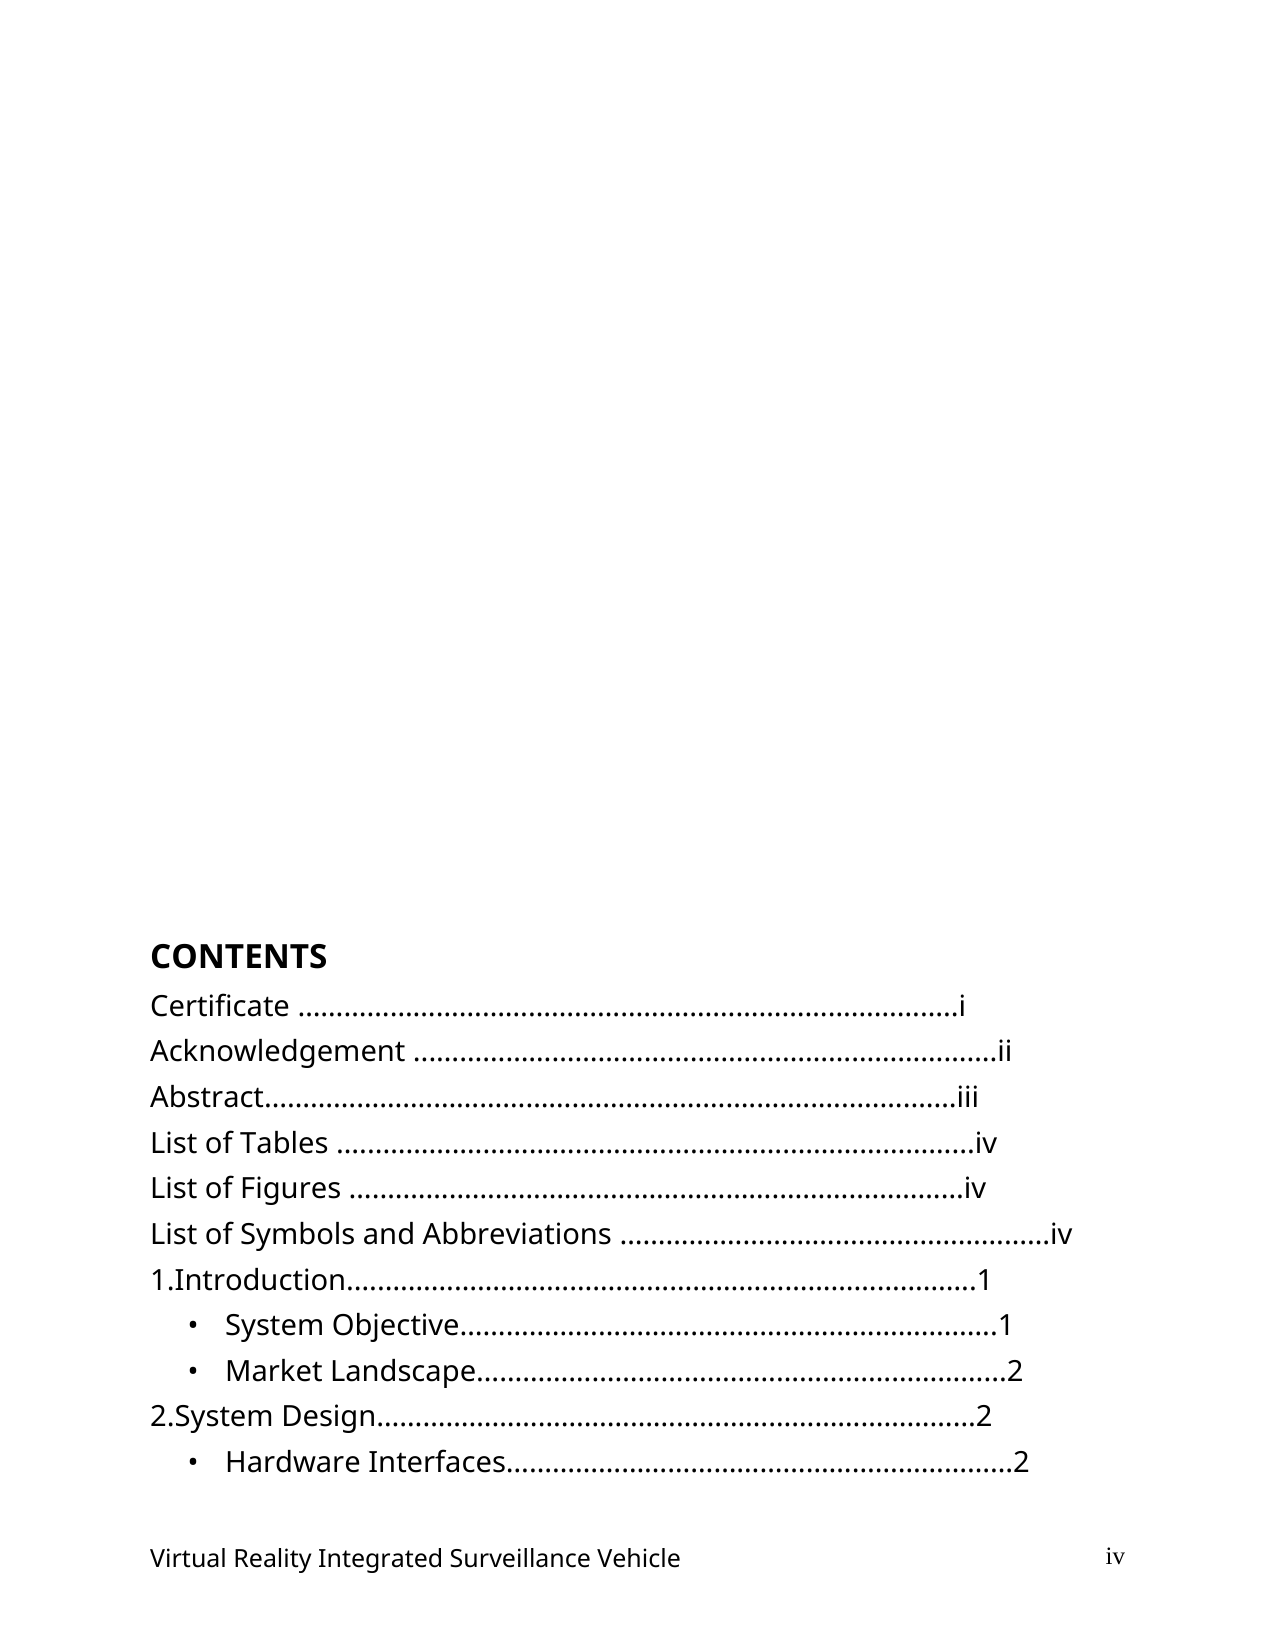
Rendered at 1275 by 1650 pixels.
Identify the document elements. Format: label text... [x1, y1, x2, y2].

list Hardware Interfaces…………………………………………………………2 [187, 1441, 1125, 1481]
text List of Symbols and Abbreviations ………….……………….……………………iv [150, 1213, 1125, 1253]
text Acknowledgement ...……………………………………………………………….ii [150, 1031, 1125, 1070]
text Abstract………………….……………….…………….…….….….….….….……iii [150, 1076, 1125, 1116]
list System Objective…………………………………………………………….1 [187, 1304, 1125, 1344]
text Certificate …………………………………………………………………………..i [150, 985, 1125, 1025]
list Market Landscape…………………………………………………………...2 [187, 1350, 1125, 1390]
text List of Figures ….…………………………………………….……………………iv [150, 1167, 1125, 1207]
text CONTENTS [150, 933, 1125, 978]
text 1.Introduction.….………………………….……………………………………….1 [150, 1259, 1125, 1298]
text 2.System Design……………………………………………………………………2 [150, 1396, 1125, 1435]
text List of Tables …...……….…………………………………….…………………...iv [150, 1122, 1125, 1162]
